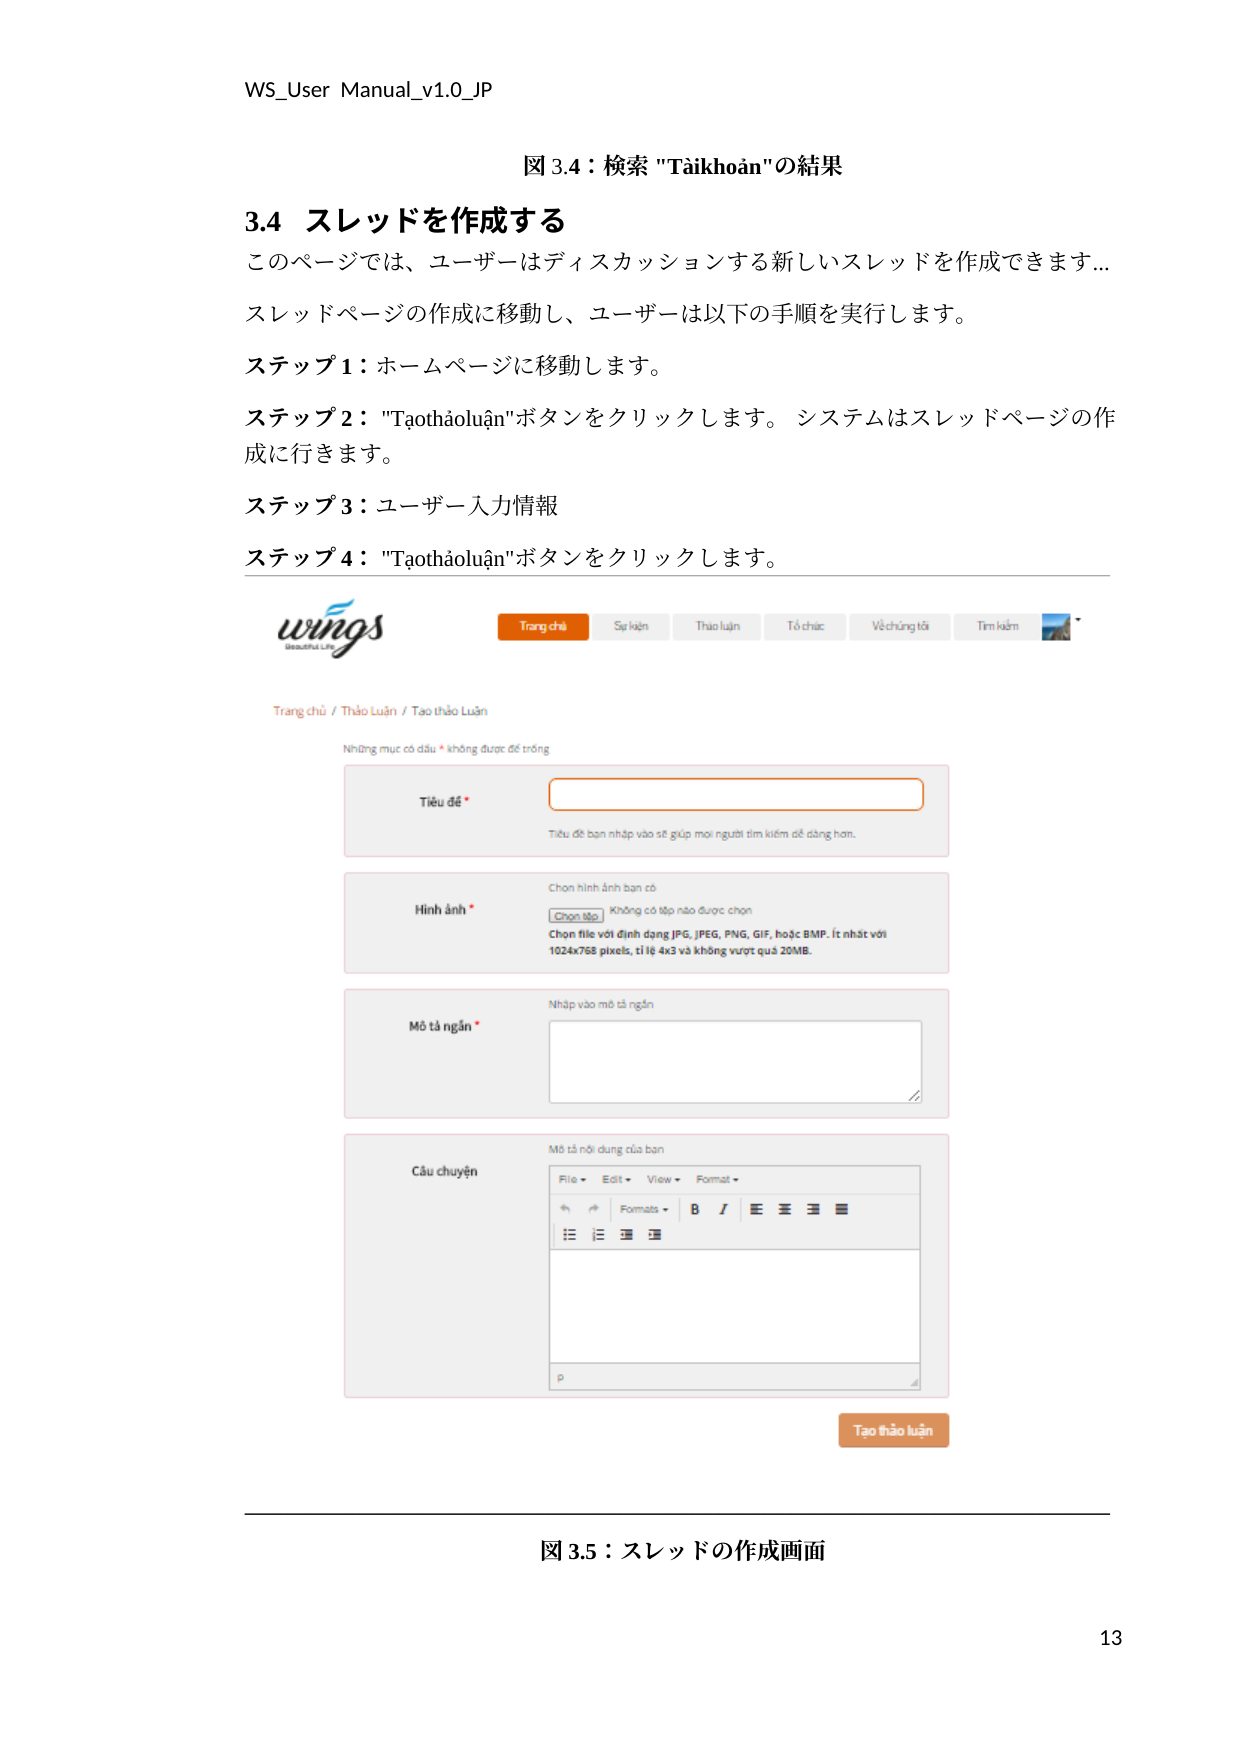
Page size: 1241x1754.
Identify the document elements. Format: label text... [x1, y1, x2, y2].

text このページでは、ユーザーはディスカッションする新しいスレッドを作成できます... [244, 244, 1122, 277]
text ステップ3：ユーザー入力情報 [244, 488, 1122, 521]
list 図3.4：検索 "Tàikhoản"の結果 [244, 148, 1122, 181]
list 図3.5：スレッドの作成画面 [244, 1533, 1122, 1566]
text ステップ2： "Tạothảoluận"ボタンをクリックします。 システムはスレッドページの作成に行きます。 [244, 400, 1122, 469]
text ステップ1：ホームページに移動します。 [244, 348, 1122, 381]
text スレッドページの作成に移動し、ユーザーは以下の手順を実行します。 [244, 296, 1122, 329]
subtitle スレッドを作成する [244, 198, 1122, 240]
picture [244, 575, 1110, 1515]
